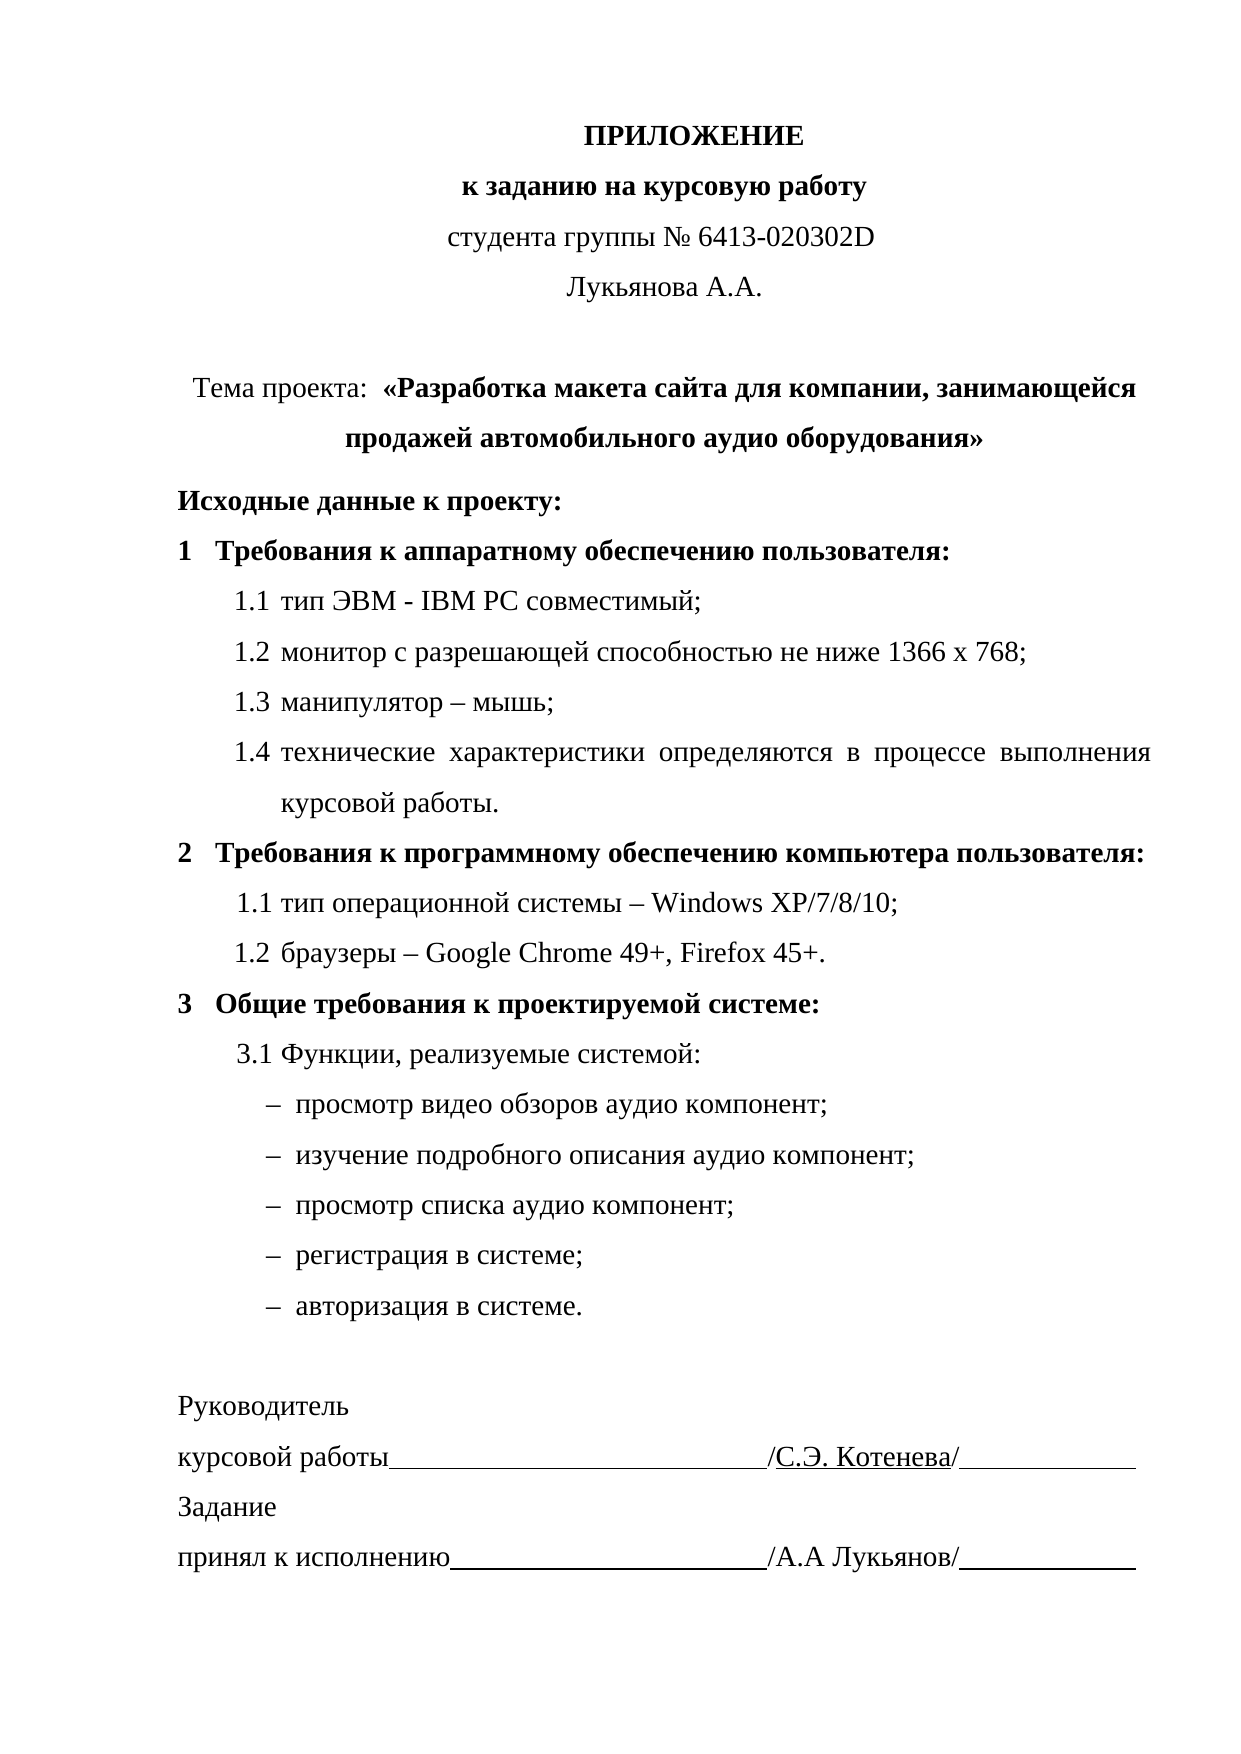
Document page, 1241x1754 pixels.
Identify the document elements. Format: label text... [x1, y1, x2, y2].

text Тема проекта: «Разработка макета сайта для компании, занимающейся продажей автомобильного аудио оборудования» [177, 370, 1152, 453]
list тип ЭВМ - IBM PC совместимый; [233, 583, 1152, 617]
list просмотр видео обзоров аудио компонент; [266, 1087, 1152, 1120]
text Задание [177, 1489, 1152, 1523]
list просмотр списка аудио компонент; [266, 1187, 1152, 1221]
list Функции, реализуемые системой: [236, 1036, 1152, 1070]
list браузеры – Google Chrome 49+, Firefox 45+. [233, 936, 1152, 969]
text Руководитель [177, 1388, 1152, 1422]
list Требования к программному обеспечению компьютера пользователя: [177, 835, 1152, 868]
list манипулятор – мышь; [233, 684, 1152, 718]
text курсовой работы /С.Э. Котенева/ [177, 1439, 1152, 1472]
list Требования к аппаратному обеспечению пользователя: [177, 533, 1152, 567]
text ПРИЛОЖЕНИЕ к заданию на курсовую работу студента группы № 6413-020302D Лукьянова А.А. [177, 118, 1152, 303]
text Исходные данные к проекту: [177, 483, 1152, 516]
list тип операционной системы – Windows XP/7/8/10; [236, 885, 1152, 919]
list регистрация в системе; [266, 1237, 1152, 1271]
text принял к исполнению /А.А Лукьянов/ [177, 1539, 1152, 1573]
list изучение подробного описания аудио компонент; [266, 1137, 1152, 1170]
list монитор с разрешающей способностью не ниже 1366 х 768; [233, 634, 1152, 667]
list Общие требования к проектируемой системе: [177, 986, 1152, 1019]
list авторизация в системе. [266, 1288, 1152, 1321]
list технические характеристики определяются в процессе выполнения курсовой работы. [233, 734, 1152, 818]
